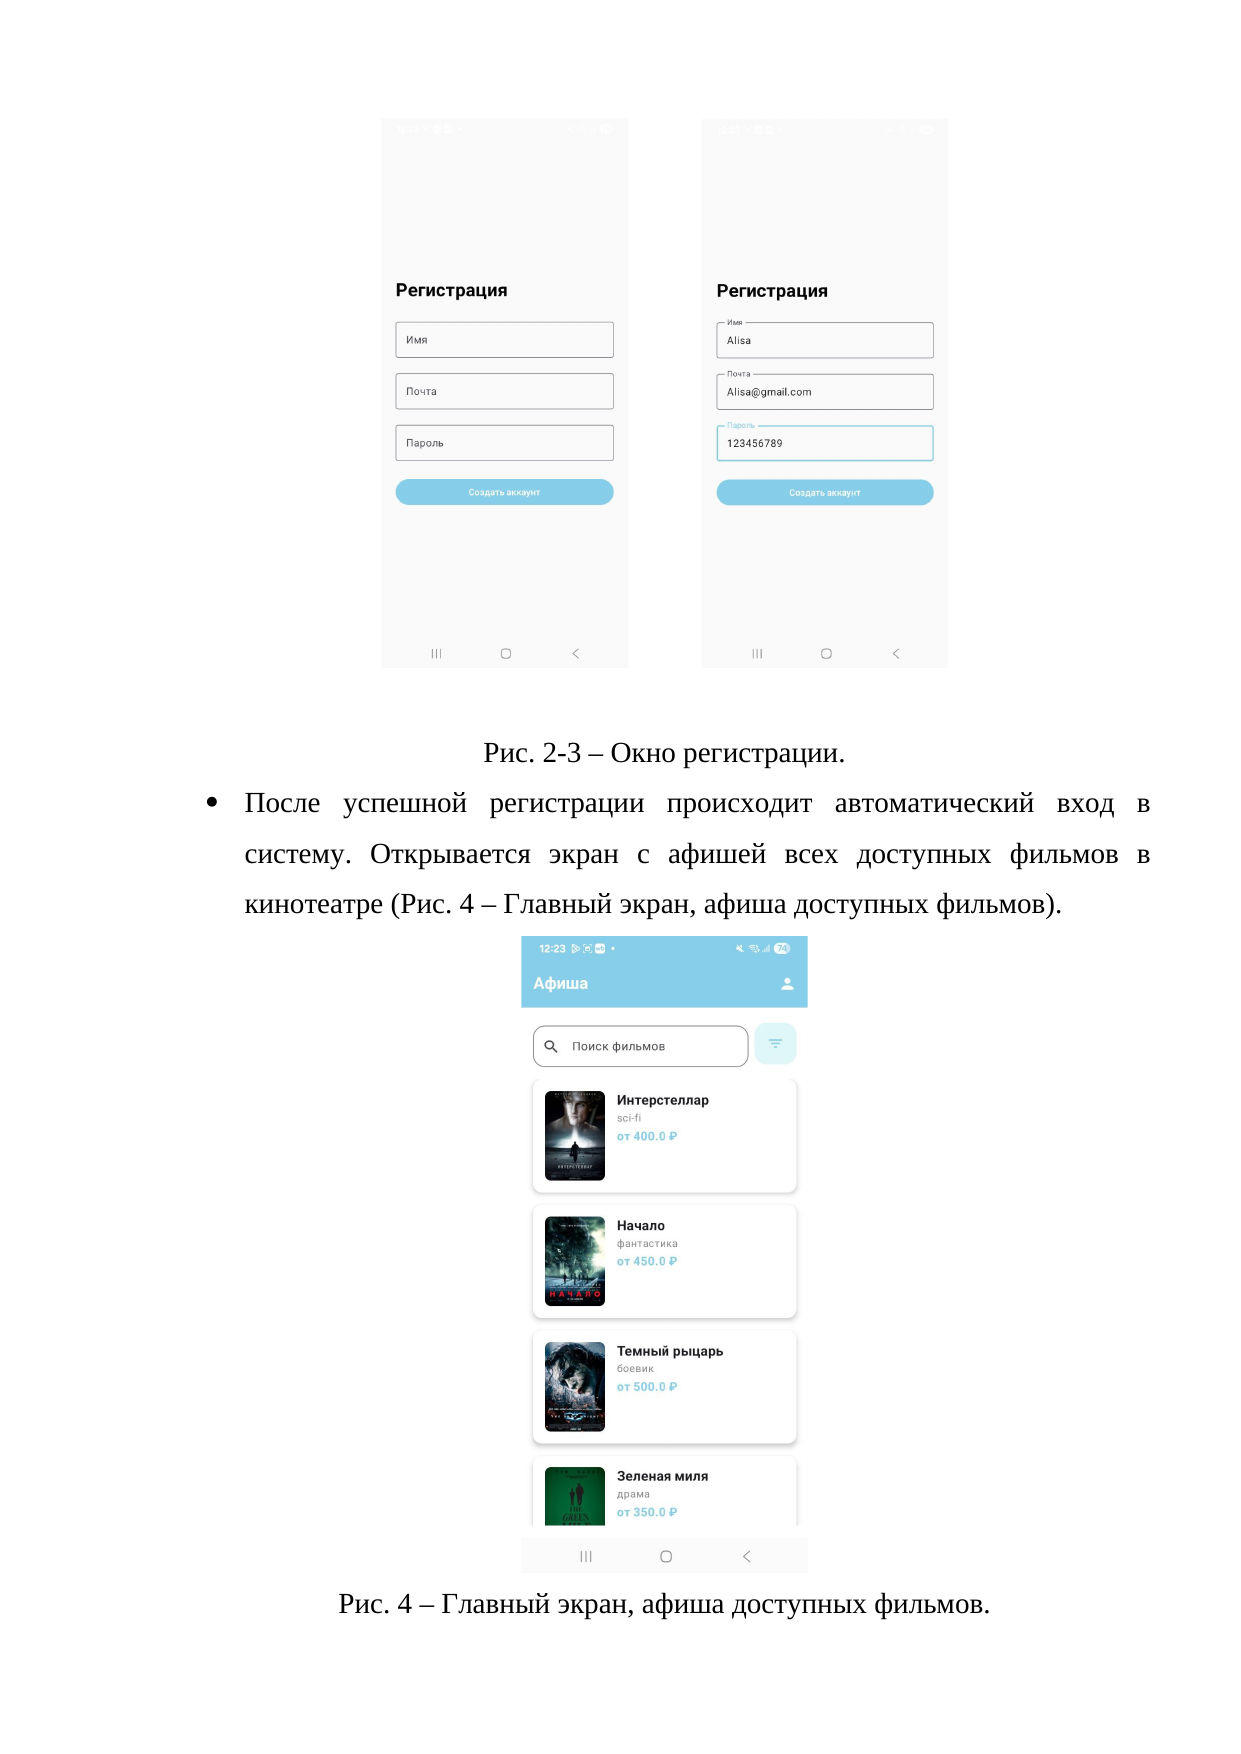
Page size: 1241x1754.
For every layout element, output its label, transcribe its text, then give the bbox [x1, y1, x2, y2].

picture [381, 118, 629, 668]
picture [701, 119, 948, 668]
text Рис. 4 – Главный экран, афиша доступных фильмов. [177, 1587, 1152, 1620]
picture [521, 936, 808, 1573]
list Рис. 2-3 – Окно регистрации. [177, 735, 1152, 768]
list После успешной регистрации происходит автоматический вход в систему. Открывается экран с афишей всех доступных фильмов в кинотеатре (Рис. 4 – Главный экран, афиша доступных фильмов). [207, 785, 1152, 919]
